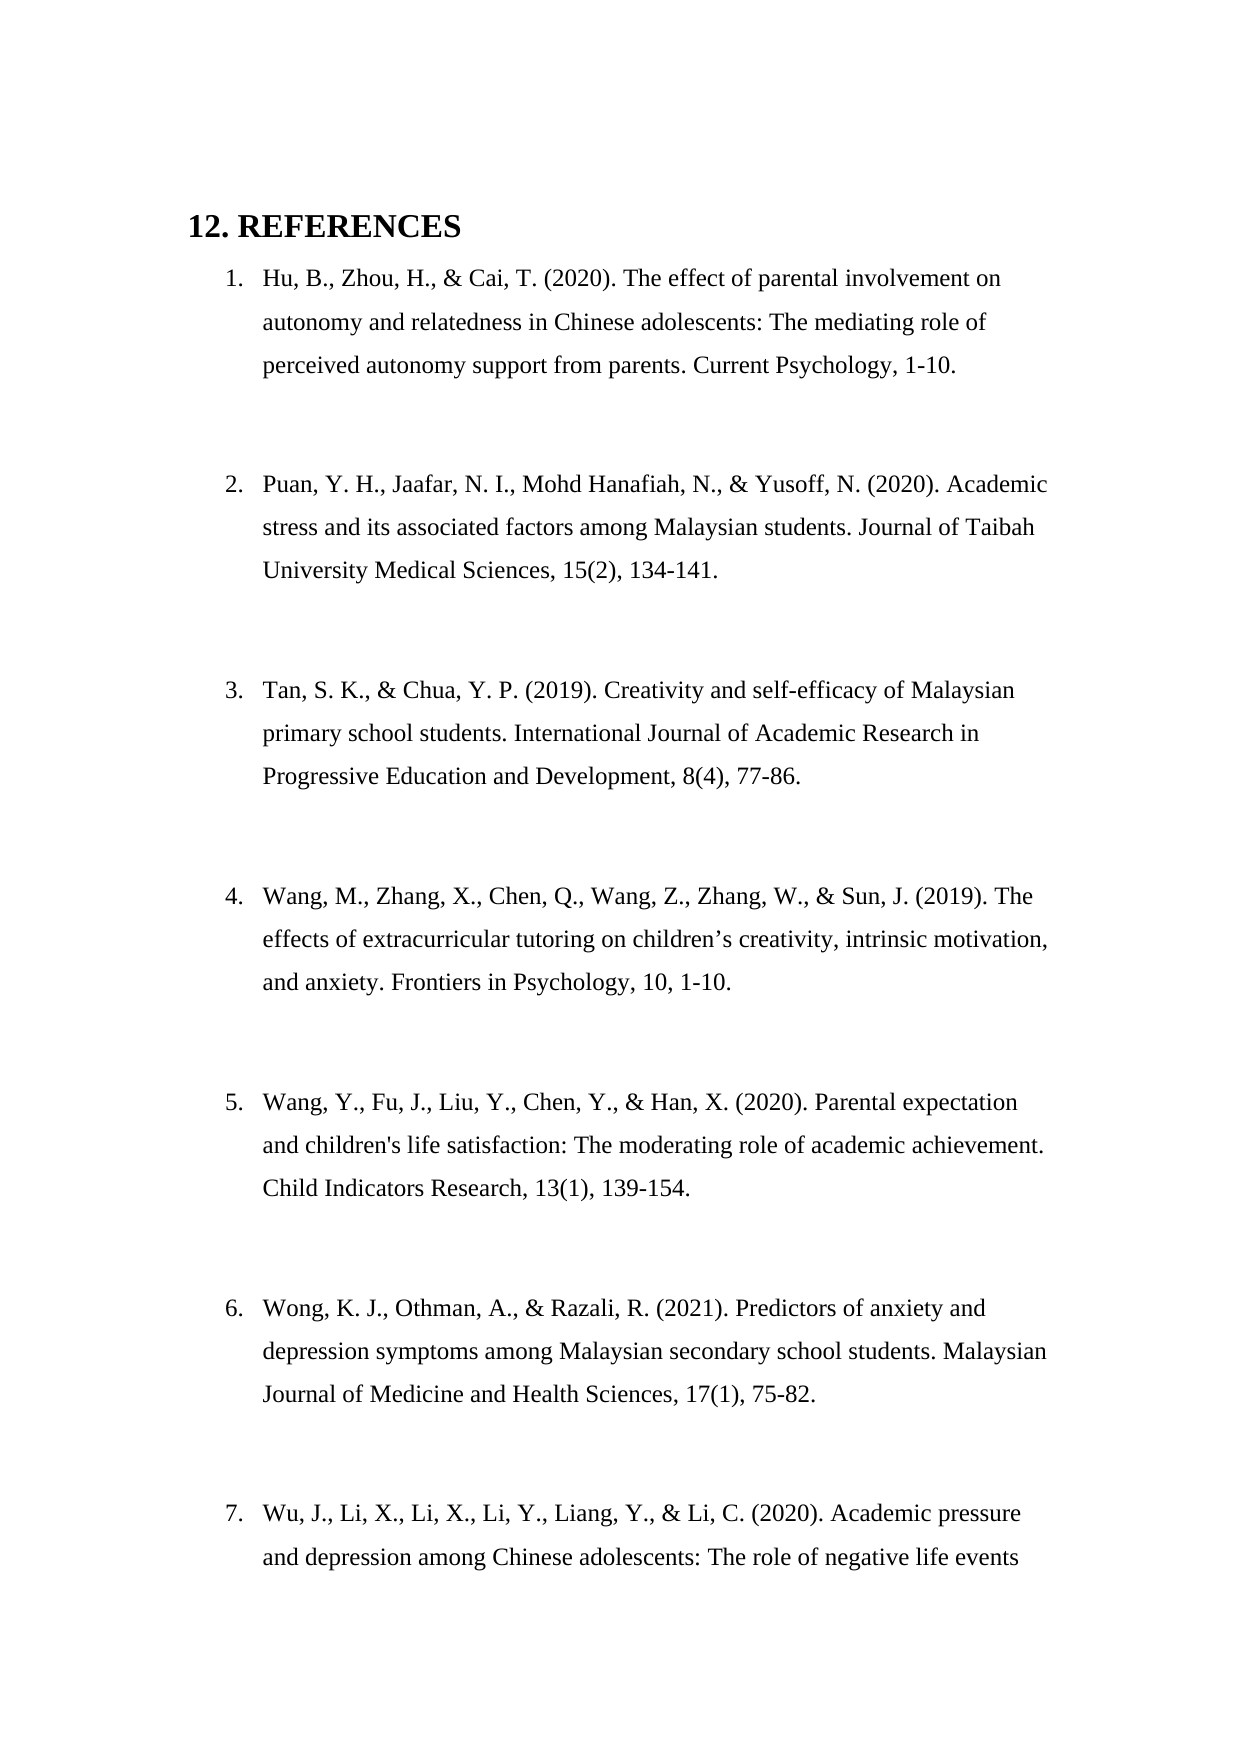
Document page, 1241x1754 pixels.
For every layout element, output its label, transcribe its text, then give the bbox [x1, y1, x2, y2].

list Wong, K. J., Othman, A., & Razali, R. (2021). Predictors of anxiety and depression symptoms among Malaysian secondary school students. Malaysian Journal of Medicine and Health Sciences, 17(1), 75-82. [225, 1293, 1053, 1408]
list Puan, Y. H., Jaafar, N. I., Mohd Hanafiah, N., & Yusoff, N. (2020). Academic stress and its associated factors among Malaysian students. Journal of Taibah University Medical Sciences, 15(2), 134-141. [225, 469, 1053, 584]
list Wang, M., Zhang, X., Chen, Q., Wang, Z., Zhang, W., & Sun, J. (2019). The effects of extracurricular tutoring on children’s creativity, intrinsic motivation, and anxiety. Frontiers in Psychology, 10, 1-10. [225, 881, 1053, 996]
subtitle 12. REFERENCES [187, 206, 1053, 244]
list Wang, Y., Fu, J., Liu, Y., Chen, Y., & Han, X. (2020). Parental expectation and children's life satisfaction: The moderating role of academic achievement. Child Indicators Research, 13(1), 139-154. [225, 1087, 1053, 1202]
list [225, 1498, 1053, 1570]
list Tan, S. K., & Chua, Y. P. (2019). Creativity and self-efficacy of Malaysian primary school students. International Journal of Academic Research in Progressive Education and Development, 8(4), 77-86. [225, 675, 1053, 790]
list Hu, B., Zhou, H., & Cai, T. (2020). The effect of parental involvement on autonomy and relatedness in Chinese adolescents: The mediating role of perceived autonomy support from parents. Current Psychology, 1-10. [225, 263, 1053, 378]
